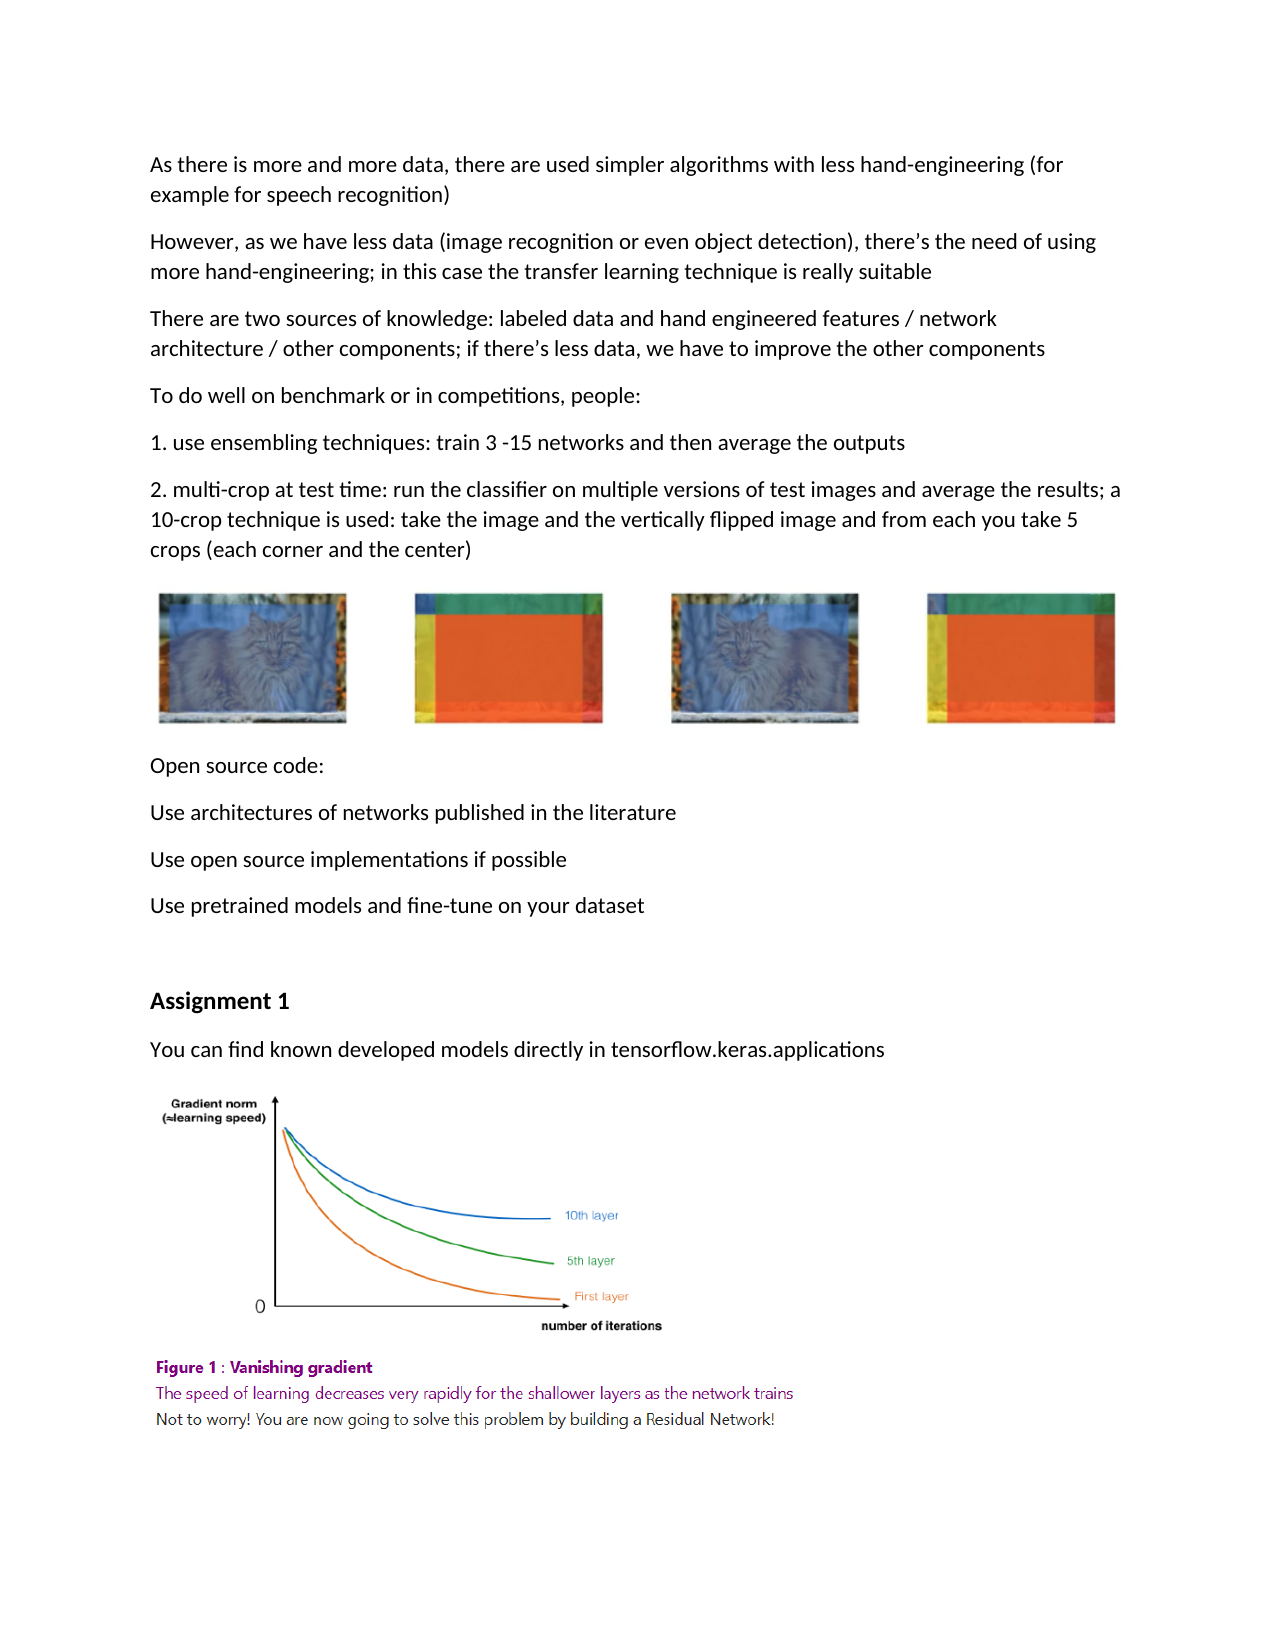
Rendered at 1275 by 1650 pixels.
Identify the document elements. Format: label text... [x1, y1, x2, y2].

text You can find known developed models directly in tensorflow.keras.applications [150, 1035, 1125, 1063]
text There are two sources of knowledge: labeled data and hand engineered features / network architecture / other components; if there’s less data, we have to improve the other components [150, 304, 1125, 362]
picture [150, 582, 1125, 732]
text 2. multi-crop at test time: run the classifier on multiple versions of test images and average the results; a 10-crop technique is used: take the image and the vertically flipped image and from each you take 5 crops (each corner and the center) [150, 475, 1125, 563]
text Use open source implementations if possible [150, 845, 1125, 873]
text Open source code: [150, 751, 1125, 779]
picture [150, 1081, 798, 1445]
text As there is more and more data, there are used simpler algorithms with less hand-engineering (for example for speech recognition) [150, 150, 1125, 208]
text Assignment 1 [150, 985, 1125, 1016]
text Use pretrained models and fine-tune on your dataset [150, 892, 1125, 919]
text However, as we have less data (image recognition or even object detection), there’s the need of using more hand-engineering; in this case the transfer learning technique is really suitable [150, 227, 1125, 285]
text 1. use ensembling techniques: train 3 -15 networks and then average the outputs [150, 428, 1125, 456]
text To do well on benchmark or in competitions, people: [150, 381, 1125, 409]
text Use architectures of networks published in the literature [150, 798, 1125, 826]
